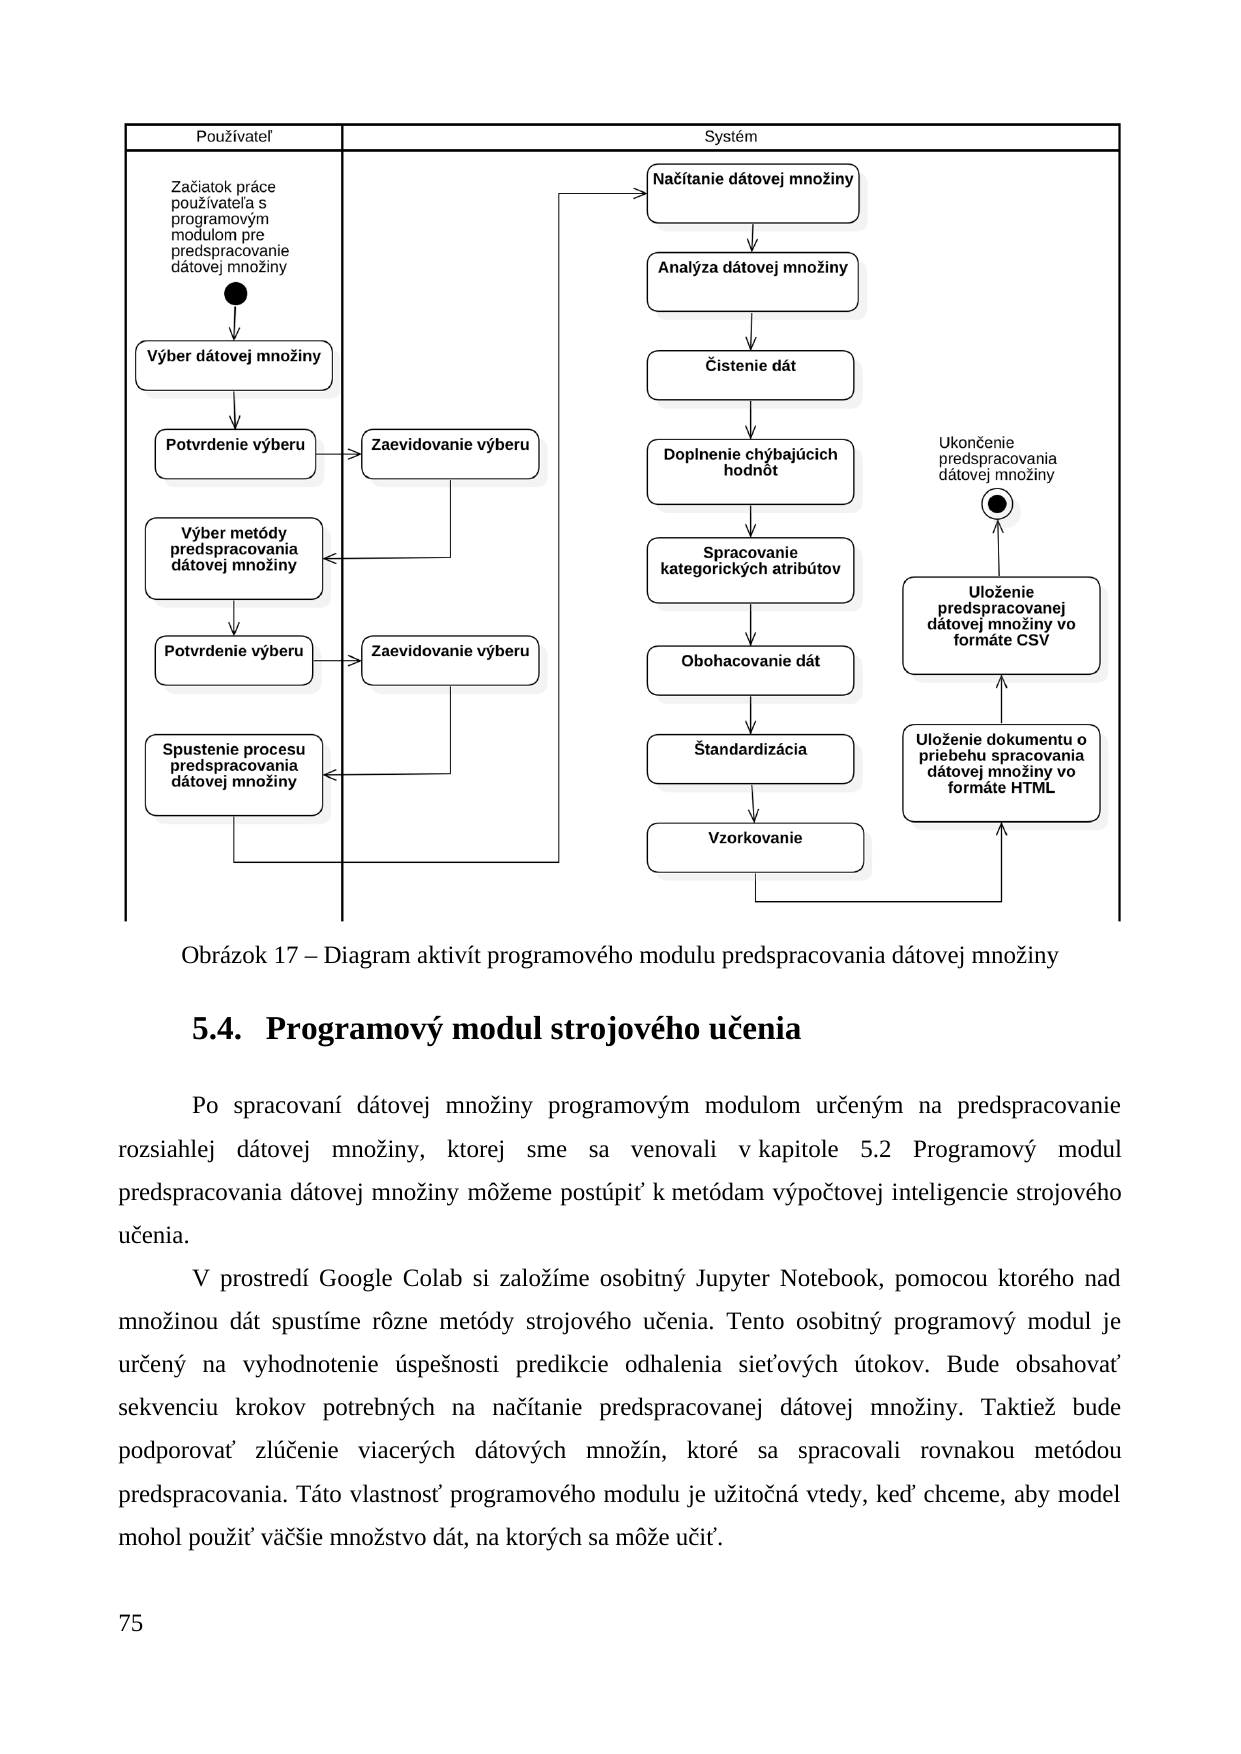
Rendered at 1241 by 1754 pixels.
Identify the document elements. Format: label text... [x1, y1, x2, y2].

text Po spracovaní dátovej množiny programovým modulom určeným na predspracovanie rozsiahlej dátovej množiny, ktorej sme sa venovali v kapitole 4.2 Programový modul predspracovania dátovej množiny môžeme postúpiť k metódam výpočtovej inteligencie strojového učenia. [118, 1091, 1122, 1249]
text V prostredí Google Colab si založíme osobitný Jupyter Notebook, pomocou ktorého nad množinou dát spustíme rôzne metódy strojového učenia. Tento osobitný programový modul je určený na vyhodnotenie úspešnosti predikcie odhalenia sieťových útokov. Bude obsahovať sekvenciu krokov potrebných na načítanie predspracovanej dátovej množiny. Taktiež bude podporovať zlúčenie viacerých dátových množín, ktoré sa spracovali rovnakou metódou predspracovania. Táto vlastnosť programového modulu je užitočná vtedy, keď chceme, aby model mohol použiť väčšie množstvo dát, na ktorých sa môže učiť. [118, 1263, 1122, 1551]
picture [118, 118, 1123, 926]
subtitle Programový modul strojového učenia [192, 1008, 1122, 1046]
